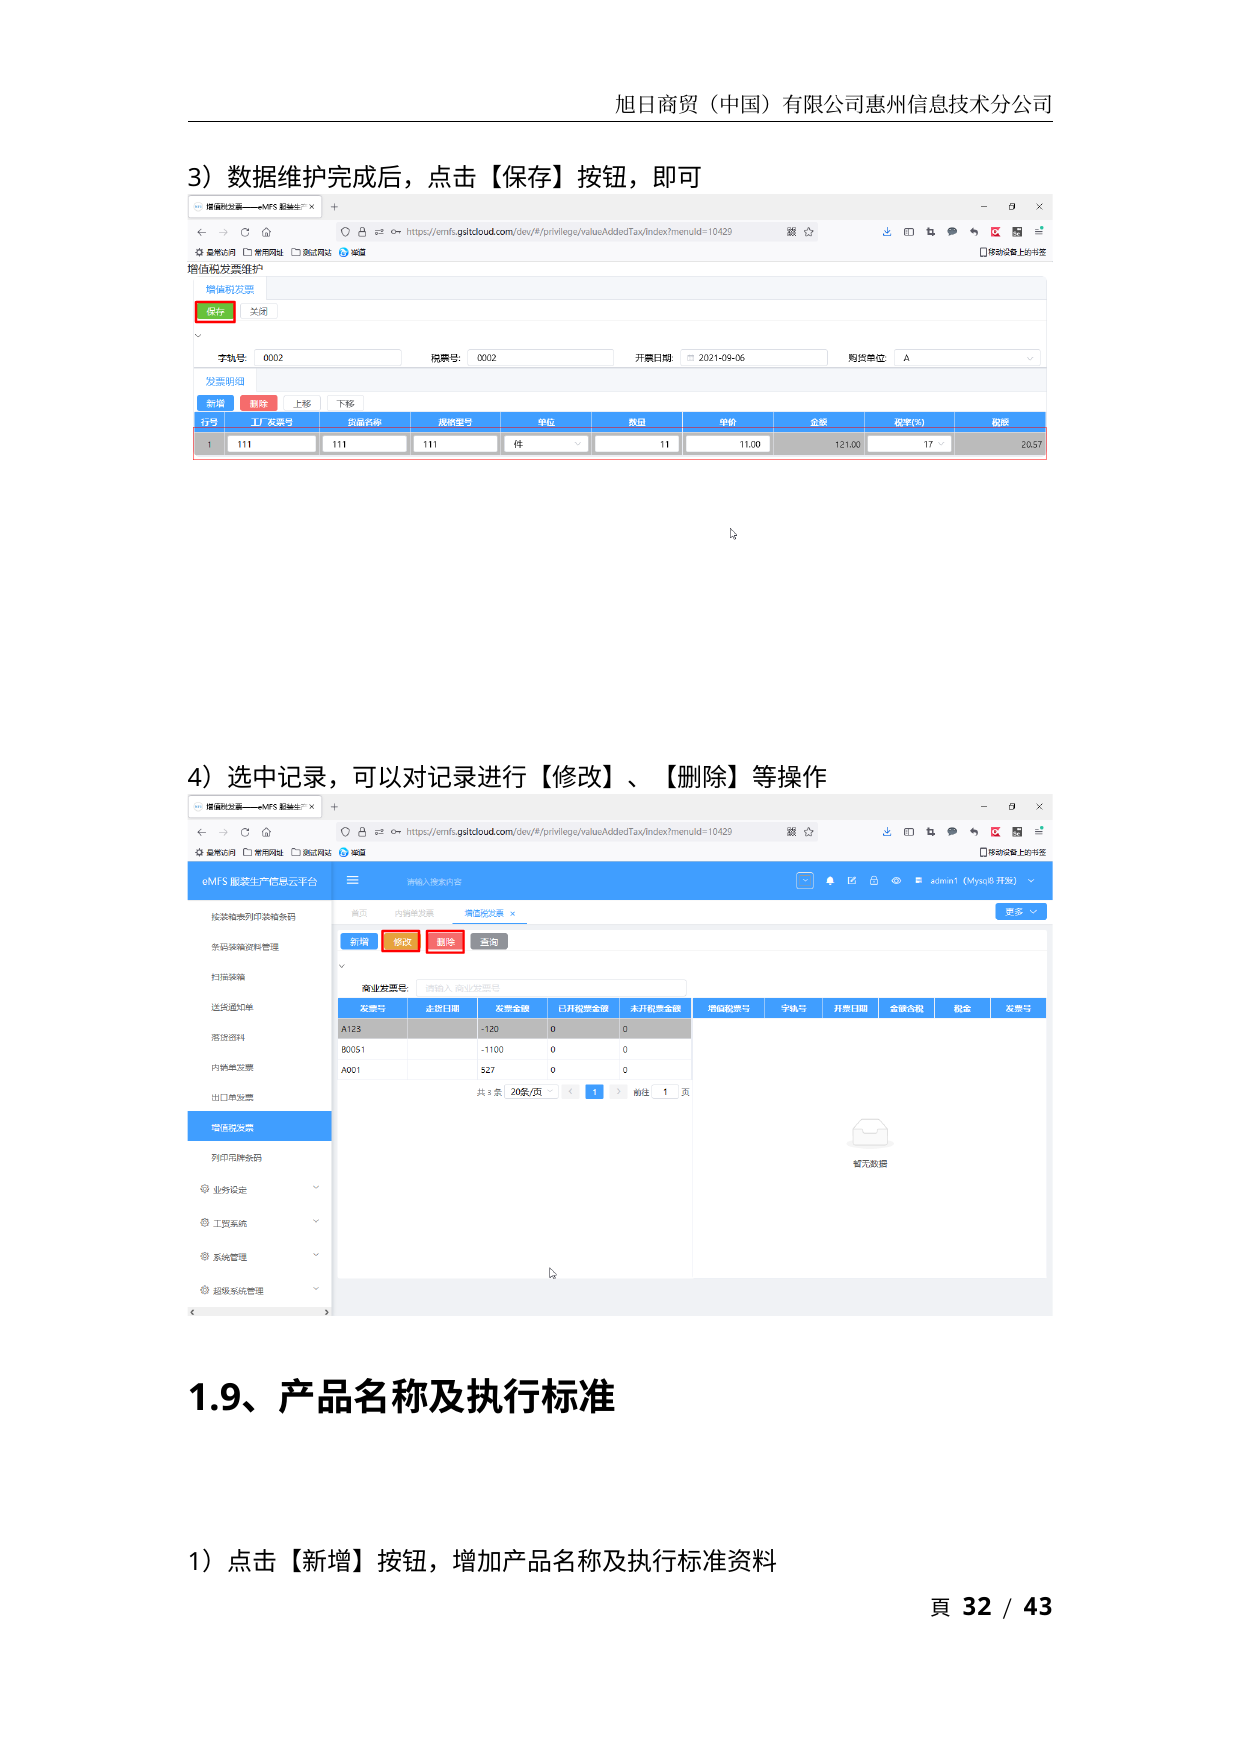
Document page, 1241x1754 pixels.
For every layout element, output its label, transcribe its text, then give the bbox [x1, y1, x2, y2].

text 3）数据维护完成后，点击【保存】按钮，即可 [187, 157, 1053, 194]
picture [187, 194, 1053, 715]
subtitle 1.9、产品名称及执行标准 [187, 1357, 1053, 1432]
picture [187, 794, 1053, 1316]
text 4）选中记录，可以对记录进行【修改】、【删除】等操作 [187, 757, 1053, 794]
text 1）点击【新增】按钮，增加产品名称及执行标准资料 [187, 1541, 1053, 1578]
